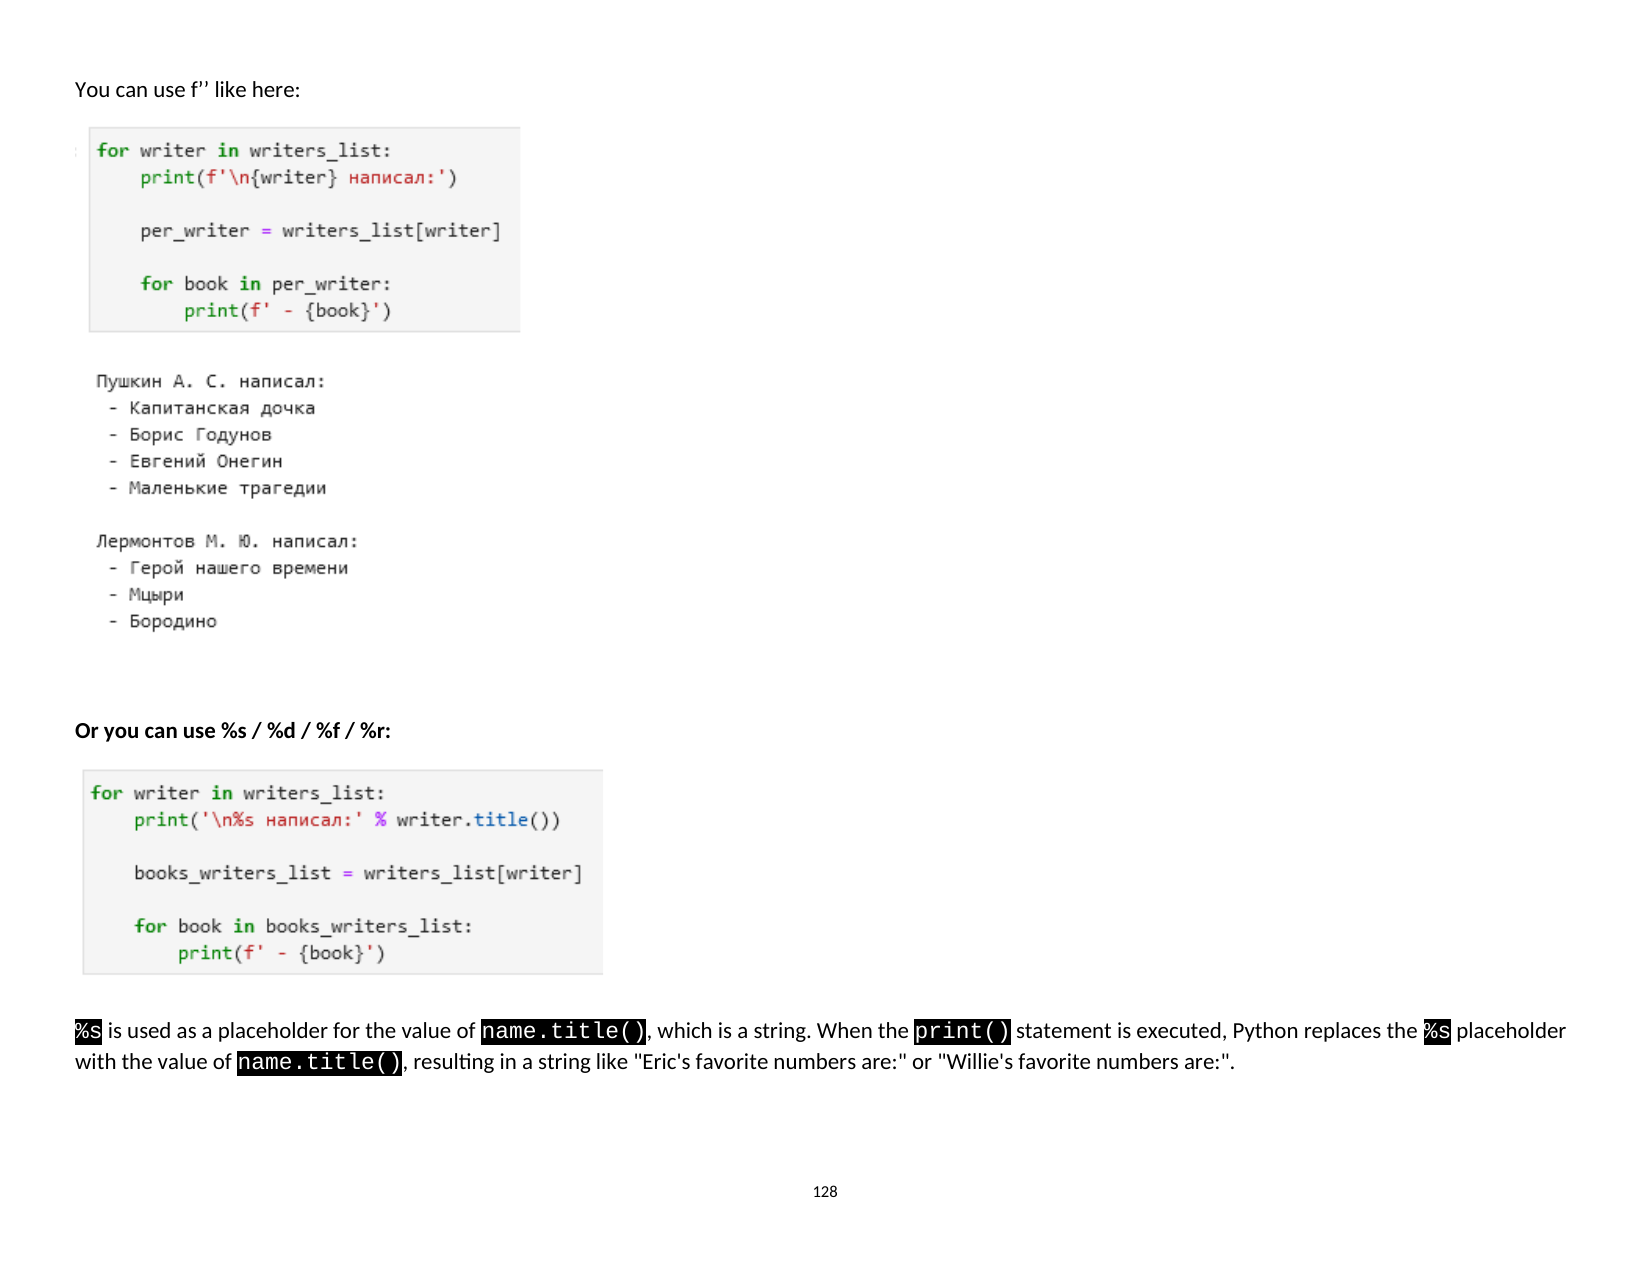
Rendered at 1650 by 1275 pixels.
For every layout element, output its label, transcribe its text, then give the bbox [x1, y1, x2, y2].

picture [75, 762, 604, 997]
text %s is used as a placeholder for the value of name.title(), which is a string. When the print() statement is executed, Python replaces the %s placeholder with the value of name.title(), resulting in a string like "Eric's favorite numbers are:" or "Willie's favorite numbers are:". [75, 1016, 1575, 1076]
text Or you can use %s / %d / %f / %r: [75, 716, 1575, 744]
picture [75, 121, 521, 650]
text You can use f’’ like here: [75, 75, 1575, 103]
